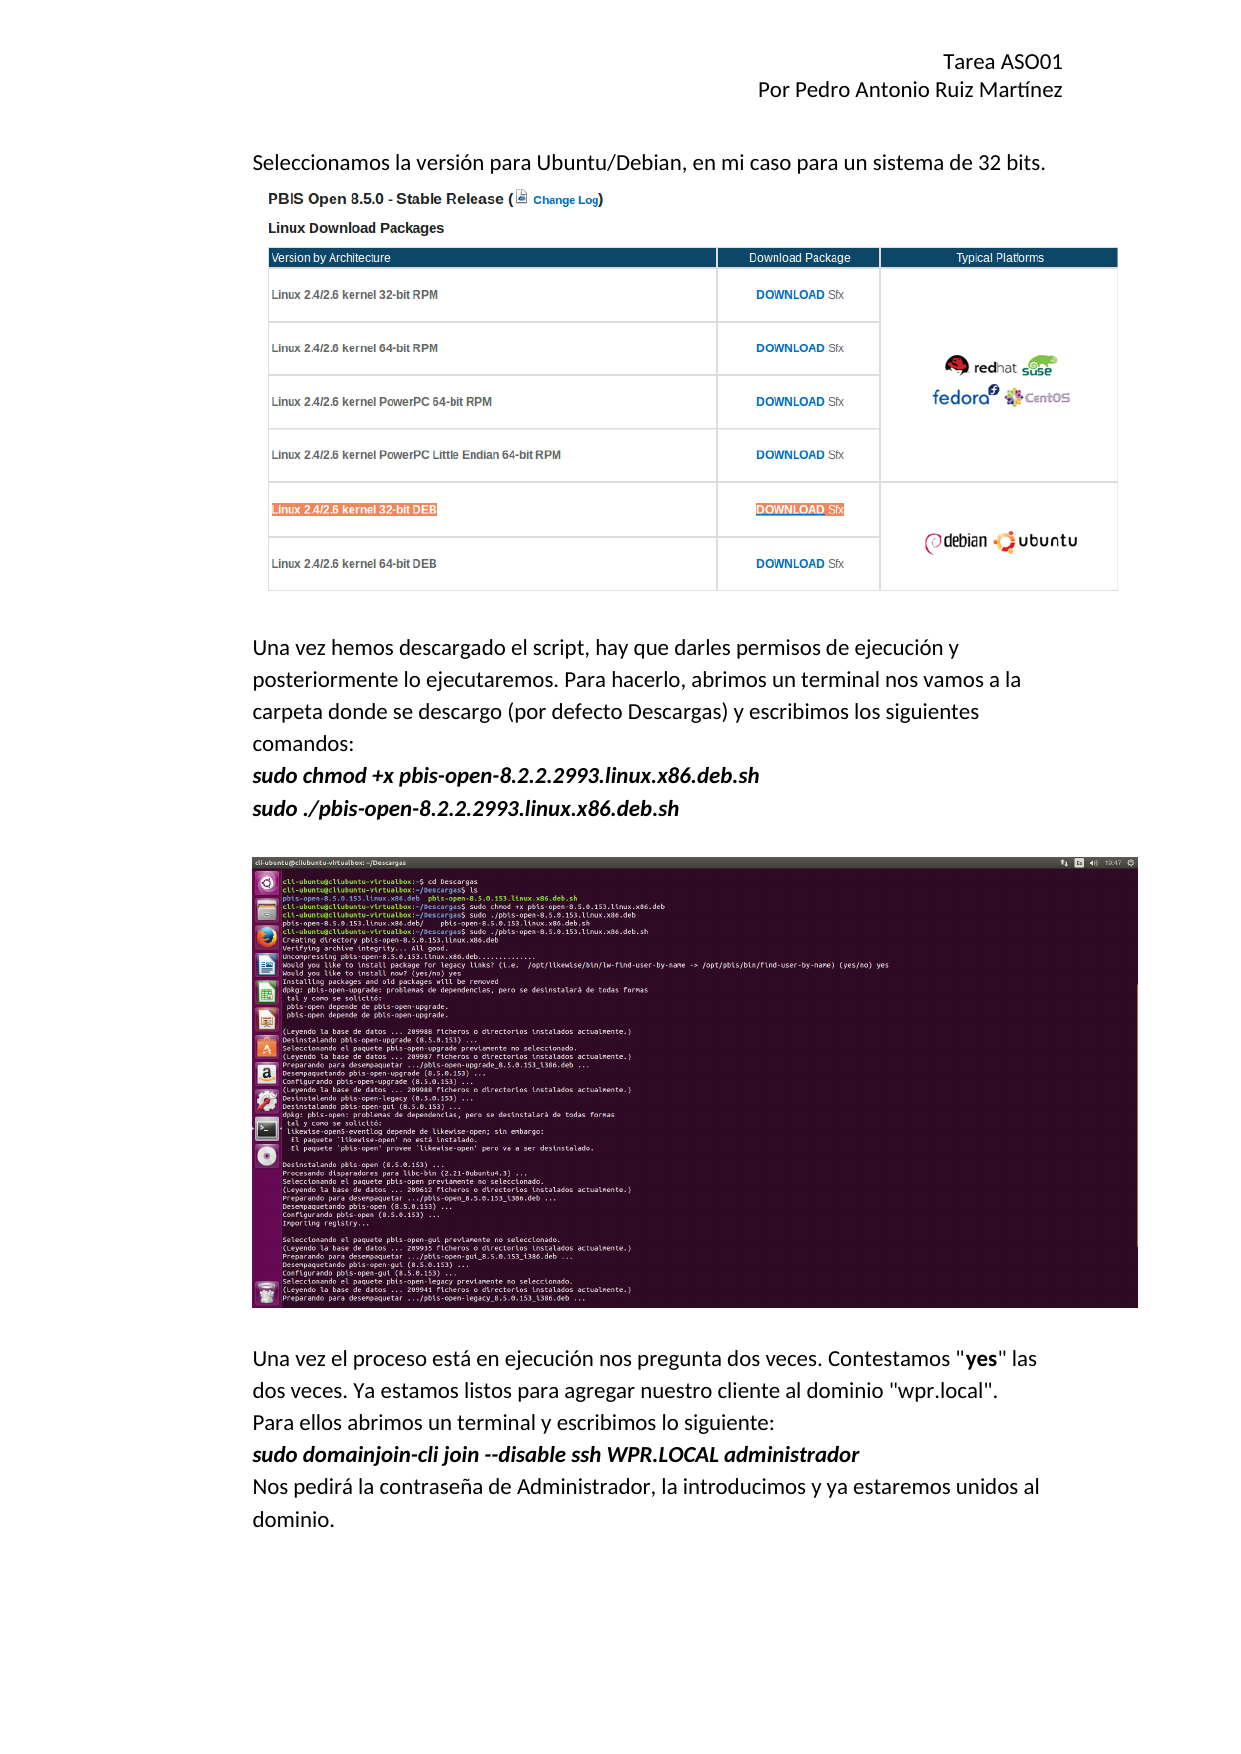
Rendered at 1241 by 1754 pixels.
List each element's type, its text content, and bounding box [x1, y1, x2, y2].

list sudo ./pbis-open-8.2.2.2993.linux.x86.deb.sh [252, 794, 1063, 822]
picture [252, 857, 1138, 1308]
list sudo chmod +x pbis-open-8.2.2.2993.linux.x86.deb.sh [252, 761, 1063, 789]
list Una vez hemos descargado el script, hay que darles permisos de ejecución y posteriormente lo ejecutaremos. Para hacerlo, abrimos un terminal nos vamos a la carpeta donde se descargo (por defecto Descargas) y escribimos los siguientes comandos: [252, 633, 1063, 757]
list Para ellos abrimos un terminal y escribimos lo siguiente: [252, 1408, 1063, 1436]
picture [252, 179, 1138, 597]
list Una vez el proceso está en ejecución nos pregunta dos veces. Contestamos "yes" las dos veces. Ya estamos listos para agregar nuestro cliente al dominio "wpr.local". [252, 1344, 1063, 1404]
list Nos pedirá la contraseña de Administrador, la introducimos y ya estaremos unidos al dominio. [252, 1472, 1063, 1533]
list sudo domainjoin-cli join --disable ssh WPR.LOCAL administrador [252, 1440, 1063, 1468]
list Seleccionamos la versión para Ubuntu/Debian, en mi caso para un sistema de 32 bits. [252, 148, 1063, 179]
